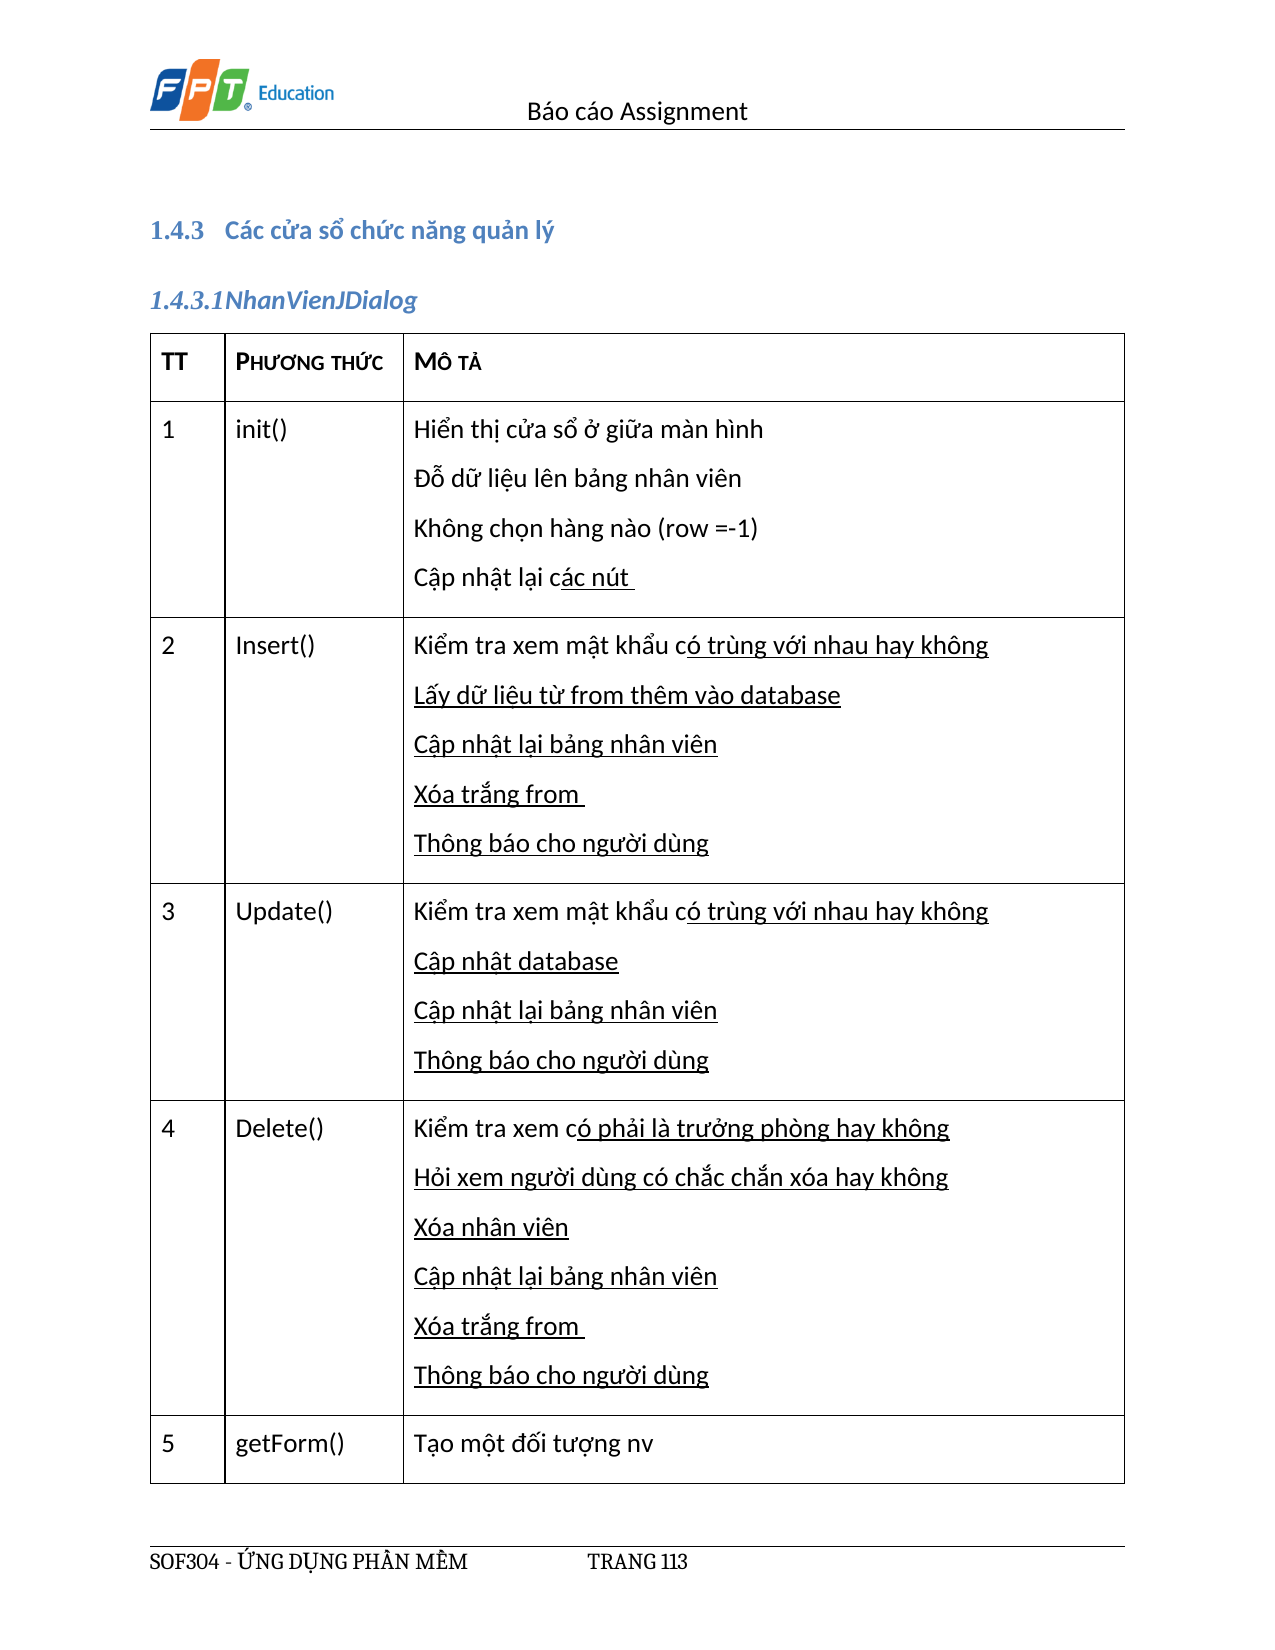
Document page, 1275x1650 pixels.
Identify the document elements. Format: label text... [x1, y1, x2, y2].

table_cell init() [226, 402, 403, 617]
table_header TT [151, 334, 224, 401]
table_header Mô tả [404, 334, 1124, 401]
table_header Phương thức [226, 334, 403, 401]
table_cell Kiểm tra xem mật khẩu có trùng với nhau hay không Cập nhật database Cập nhật lại bảng nhân viên Thông báo cho người dùng [404, 884, 1124, 1099]
table_cell 4 [151, 1101, 224, 1415]
table_cell Kiểm tra xem có phải là trưởng phòng hay không Hỏi xem người dùng có chắc chắn xóa hay không Xóa nhân viên Cập nhật lại bảng nhân viên Xóa trắng from Thông báo cho người dùng [404, 1101, 1124, 1415]
subtitle NhanVienJDialog [150, 283, 1125, 316]
table_cell Hiển thị cửa sổ ở giữa màn hình Đỗ dữ liệu lên bảng nhân viên Không chọn hàng nào (row =-1) Cập nhật lại các nút [404, 402, 1124, 617]
subtitle Các cửa sổ chức năng quản lý [150, 213, 1125, 246]
picture [150, 59, 336, 121]
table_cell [404, 1416, 1124, 1483]
table_cell 1 [151, 402, 224, 617]
table_cell Kiểm tra xem mật khẩu có trùng với nhau hay không Lấy dữ liệu từ from thêm vào database Cập nhật lại bảng nhân viên Xóa trắng from Thông báo cho người dùng [404, 618, 1124, 883]
table_cell Insert() [226, 618, 403, 883]
table_cell 3 [151, 884, 224, 1099]
table_cell Delete() [226, 1101, 403, 1415]
table_cell 5 [151, 1416, 224, 1483]
table_cell getForm() [226, 1416, 403, 1483]
table_cell Update() [226, 884, 403, 1099]
table_cell 2 [151, 618, 224, 883]
